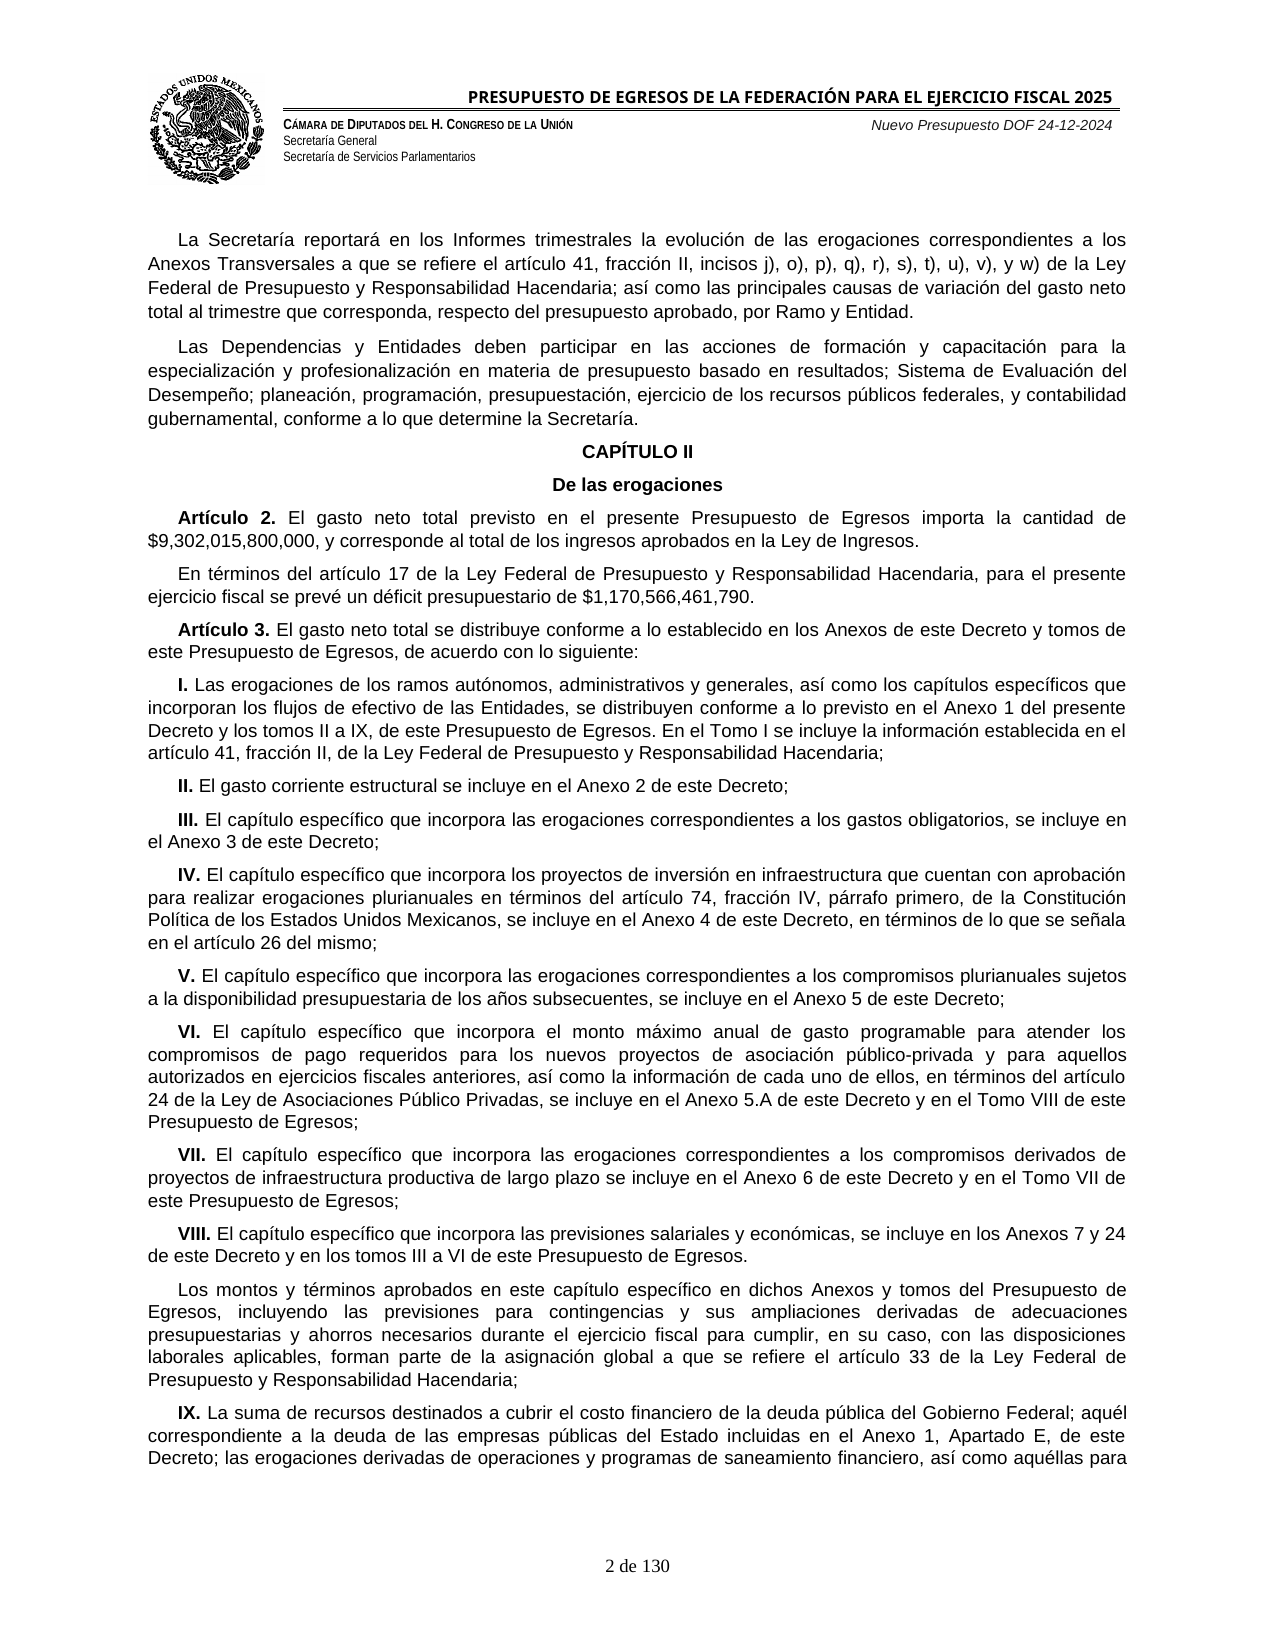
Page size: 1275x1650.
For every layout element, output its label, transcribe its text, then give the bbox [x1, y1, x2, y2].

text Artículo 3. El gasto neto total se distribuye conforme a lo establecido en los Anexos de este Decreto y tomos de este Presupuesto de Egresos, de acuerdo con lo siguiente: [148, 618, 1127, 663]
text En términos del artículo 17 de la Ley Federal de Presupuesto y Responsabilidad Hacendaria, para el presente ejercicio fiscal se prevé un déficit presupuestario de $1,170,566,461,790. [148, 562, 1127, 608]
text Los montos y términos aprobados en este capítulo específico en dichos Anexos y tomos del Presupuesto de Egresos, incluyendo las previsiones para contingencias y sus ampliaciones derivadas de adecuaciones presupuestarias y ahorros necesarios durante el ejercicio fiscal para cumplir, en su caso, con las disposiciones laborales aplicables, forman parte de la asignación global a que se refiere el artículo 33 de la Ley Federal de Presupuesto y Responsabilidad Hacendaria; [148, 1278, 1127, 1391]
text V. El capítulo específico que incorpora las erogaciones correspondientes a los compromisos plurianuales sujetos a la disponibilidad presupuestaria de los años subsecuentes, se incluye en el Anexo 5 de este Decreto; [148, 964, 1127, 1010]
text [148, 1401, 1127, 1469]
text III. El capítulo específico que incorpora las erogaciones correspondientes a los gastos obligatorios, se incluye en el Anexo 3 de este Decreto; [148, 808, 1127, 853]
text VII. El capítulo específico que incorpora las erogaciones correspondientes a los compromisos derivados de proyectos de infraestructura productiva de largo plazo se incluye en el Anexo 6 de este Decreto y en el Tomo VII de este Presupuesto de Egresos; [148, 1144, 1127, 1212]
text VIII. El capítulo específico que incorpora las previsiones salariales y económicas, se incluye en los Anexos 7 y 24 de este Decreto y en los tomos III a VI de este Presupuesto de Egresos. [148, 1222, 1127, 1267]
text Artículo 2. El gasto neto total previsto en el presente Presupuesto de Egresos importa la cantidad de $9,302,015,800,000, y corresponde al total de los ingresos aprobados en la Ley de Ingresos. [148, 507, 1127, 552]
text VI. El capítulo específico que incorpora el monto máximo anual de gasto programable para atender los compromisos de pago requeridos para los nuevos proyectos de asociación público-privada y para aquellos autorizados en ejercicios fiscales anteriores, así como la información de cada uno de ellos, en términos del artículo 24 de la Ley de Asociaciones Público Privadas, se incluye en el Anexo 5.A de este Decreto y en el Tomo VIII de este Presupuesto de Egresos; [148, 1020, 1127, 1133]
text IV. El capítulo específico que incorpora los proyectos de inversión en infraestructura que cuentan con aprobación para realizar erogaciones plurianuales en términos del artículo 74, fracción IV, párrafo primero, de la Constitución Política de los Estados Unidos Mexicanos, se incluye en el Anexo 4 de este Decreto, en términos de lo que se señala en el artículo 26 del mismo; [148, 864, 1127, 954]
text La Secretaría reportará en los Informes trimestrales la evolución de las erogaciones correspondientes a los Anexos Transversales a que se refiere el artículo 41, fracción II, incisos j), o), p), q), r), s), t), u), v), y w) de la Ley Federal de Presupuesto y Responsabilidad Hacendaria; así como las principales causas de variación del gasto neto total al trimestre que corresponda, respecto del presupuesto aprobado, por Ramo y Entidad. [148, 228, 1127, 323]
text CAPÍTULO II [148, 440, 1127, 463]
text De las erogaciones [148, 473, 1127, 496]
text I. Las erogaciones de los ramos autónomos, administrativos y generales, así como los capítulos específicos que incorporan los flujos de efectivo de las Entidades, se distribuyen conforme a lo previsto en el Anexo 1 del presente Decreto y los tomos II a IX, de este Presupuesto de Egresos. En el Tomo I se incluye la información establecida en el artículo 41, fracción II, de la Ley Federal de Presupuesto y Responsabilidad Hacendaria; [148, 674, 1127, 764]
text II. El gasto corriente estructural se incluye en el Anexo 2 de este Decreto; [148, 775, 1127, 797]
text Las Dependencias y Entidades deben participar en las acciones de formación y capacitación para la especialización y profesionalización en materia de presupuesto basado en resultados; Sistema de Evaluación del Desempeño; planeación, programación, presupuestación, ejercicio de los recursos públicos federales, y contabilidad gubernamental, conforme a lo que determine la Secretaría. [148, 334, 1127, 430]
